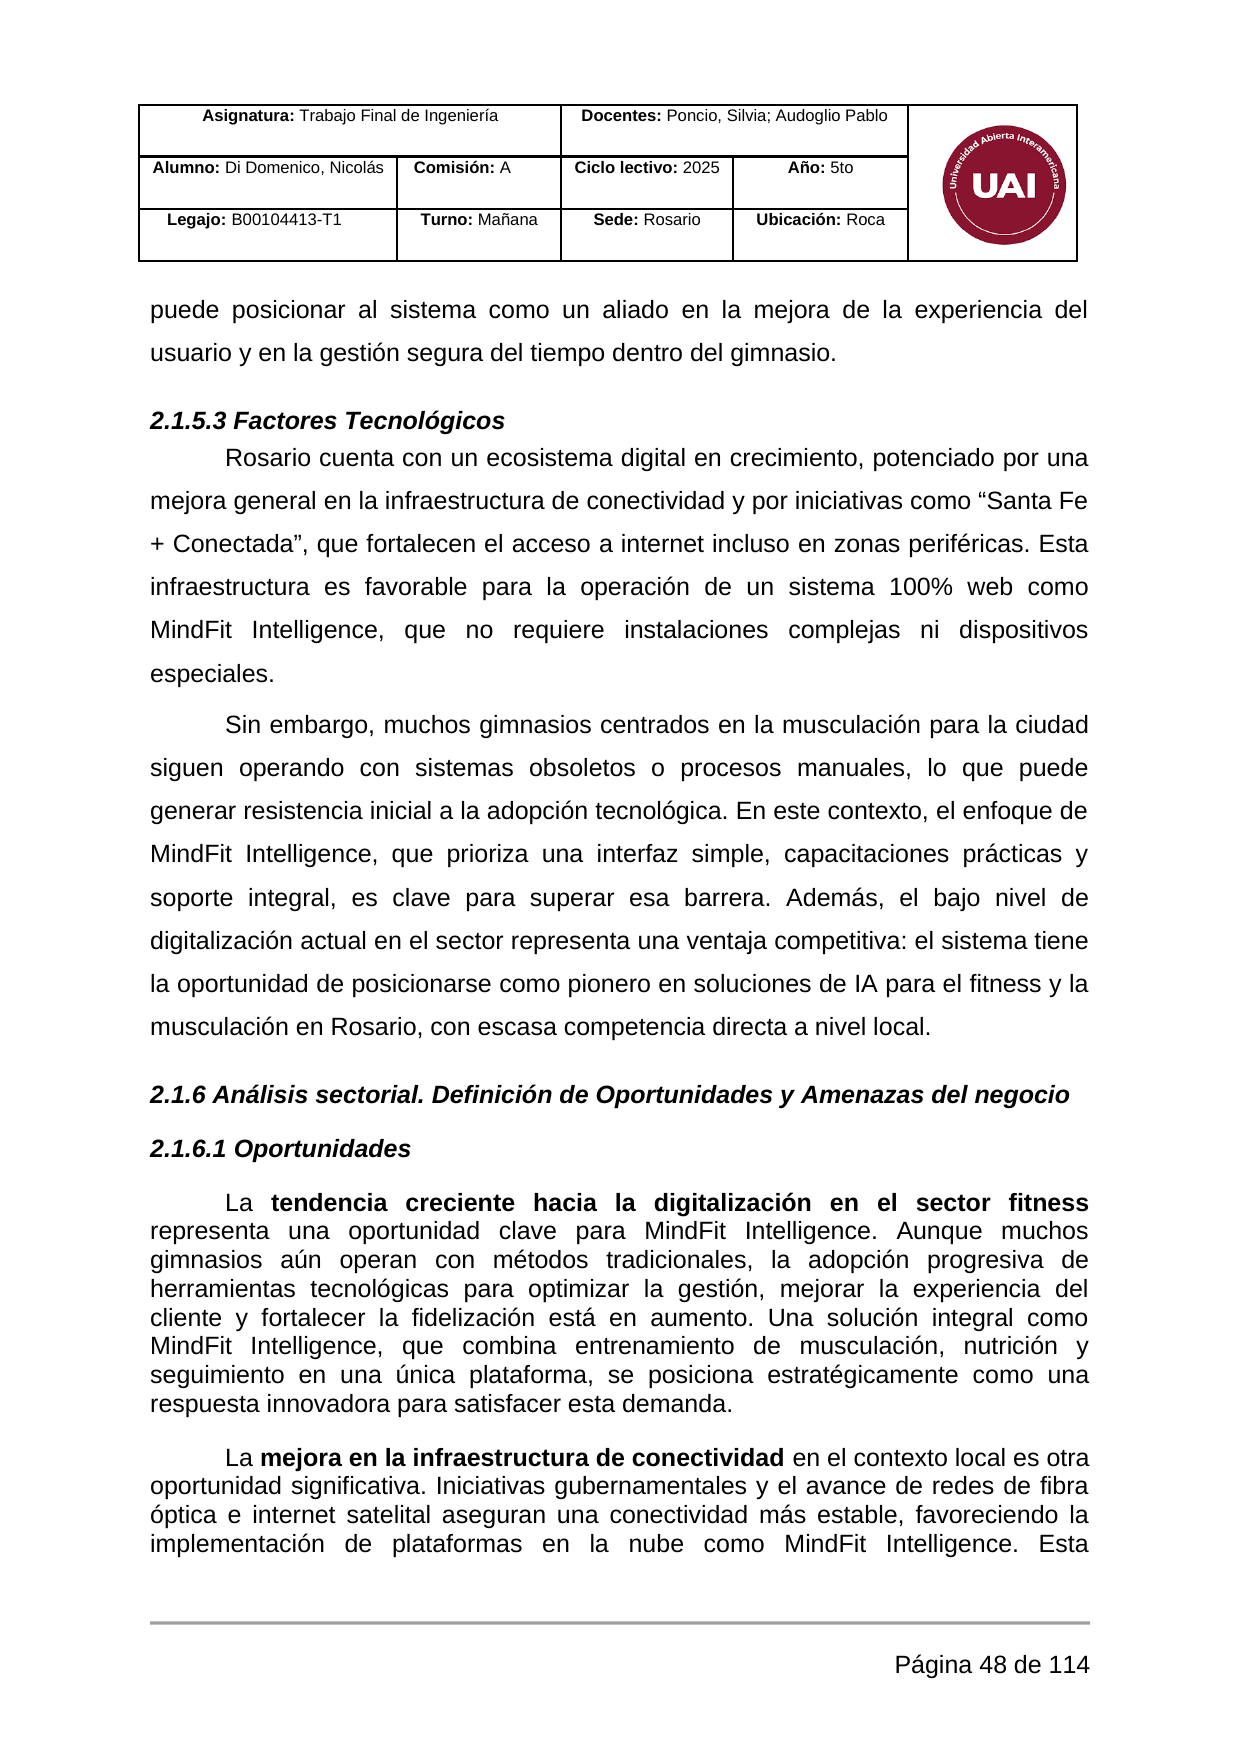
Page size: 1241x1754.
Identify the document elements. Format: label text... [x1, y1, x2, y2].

text Rosario cuenta con un ecosistema digital en crecimiento, potenciado por una mejora general en la infraestructura de conectividad y por iniciativas como “Santa Fe + Conectada”, que fortalecen el acceso a internet incluso en zonas periféricas. Esta infraestructura es favorable para la operación de un sistema 100% web como MindFit Intelligence, que no requiere instalaciones complejas ni dispositivos especiales. [150, 443, 1090, 687]
text La tendencia creciente hacia la digitalización en el sector fitness representa una oportunidad clave para MindFit Intelligence. Aunque muchos gimnasios aún operan con métodos tradicionales, la adopción progresiva de herramientas tecnológicas para optimizar la gestión, mejorar la experiencia del cliente y fortalecer la fidelización está en aumento. Una solución integral como MindFit Intelligence, que combina entrenamiento de musculación, nutrición y seguimiento en una única plataforma, se posiciona estratégicamente como una respuesta innovadora para satisfacer esta demanda. [150, 1188, 1090, 1418]
subtitle 2.1.6.1 Oportunidades [150, 1134, 1090, 1163]
subtitle 2.1.6 Análisis sectorial. Definición de Oportunidades y Amenazas del negocio [150, 1080, 1090, 1109]
picture [939, 118, 1068, 150]
text Sin embargo, muchos gimnasios centrados en la musculación para la ciudad siguen operando con sistemas obsoletos o procesos manuales, lo que puede generar resistencia inicial a la adopción tecnológica. En este contexto, el enfoque de MindFit Intelligence, que prioriza una interfaz simple, capacitaciones prácticas y soporte integral, es clave para superar esa barrera. Además, el bajo nivel de digitalización actual en el sector representa una ventaja competitiva: el sistema tiene la oportunidad de posicionarse como pionero en soluciones de IA para el fitness y la musculación en Rosario, con escasa competencia directa a nivel local. [150, 710, 1090, 1041]
subtitle 2.1.5.3 Factores Tecnológicos [150, 406, 1090, 435]
